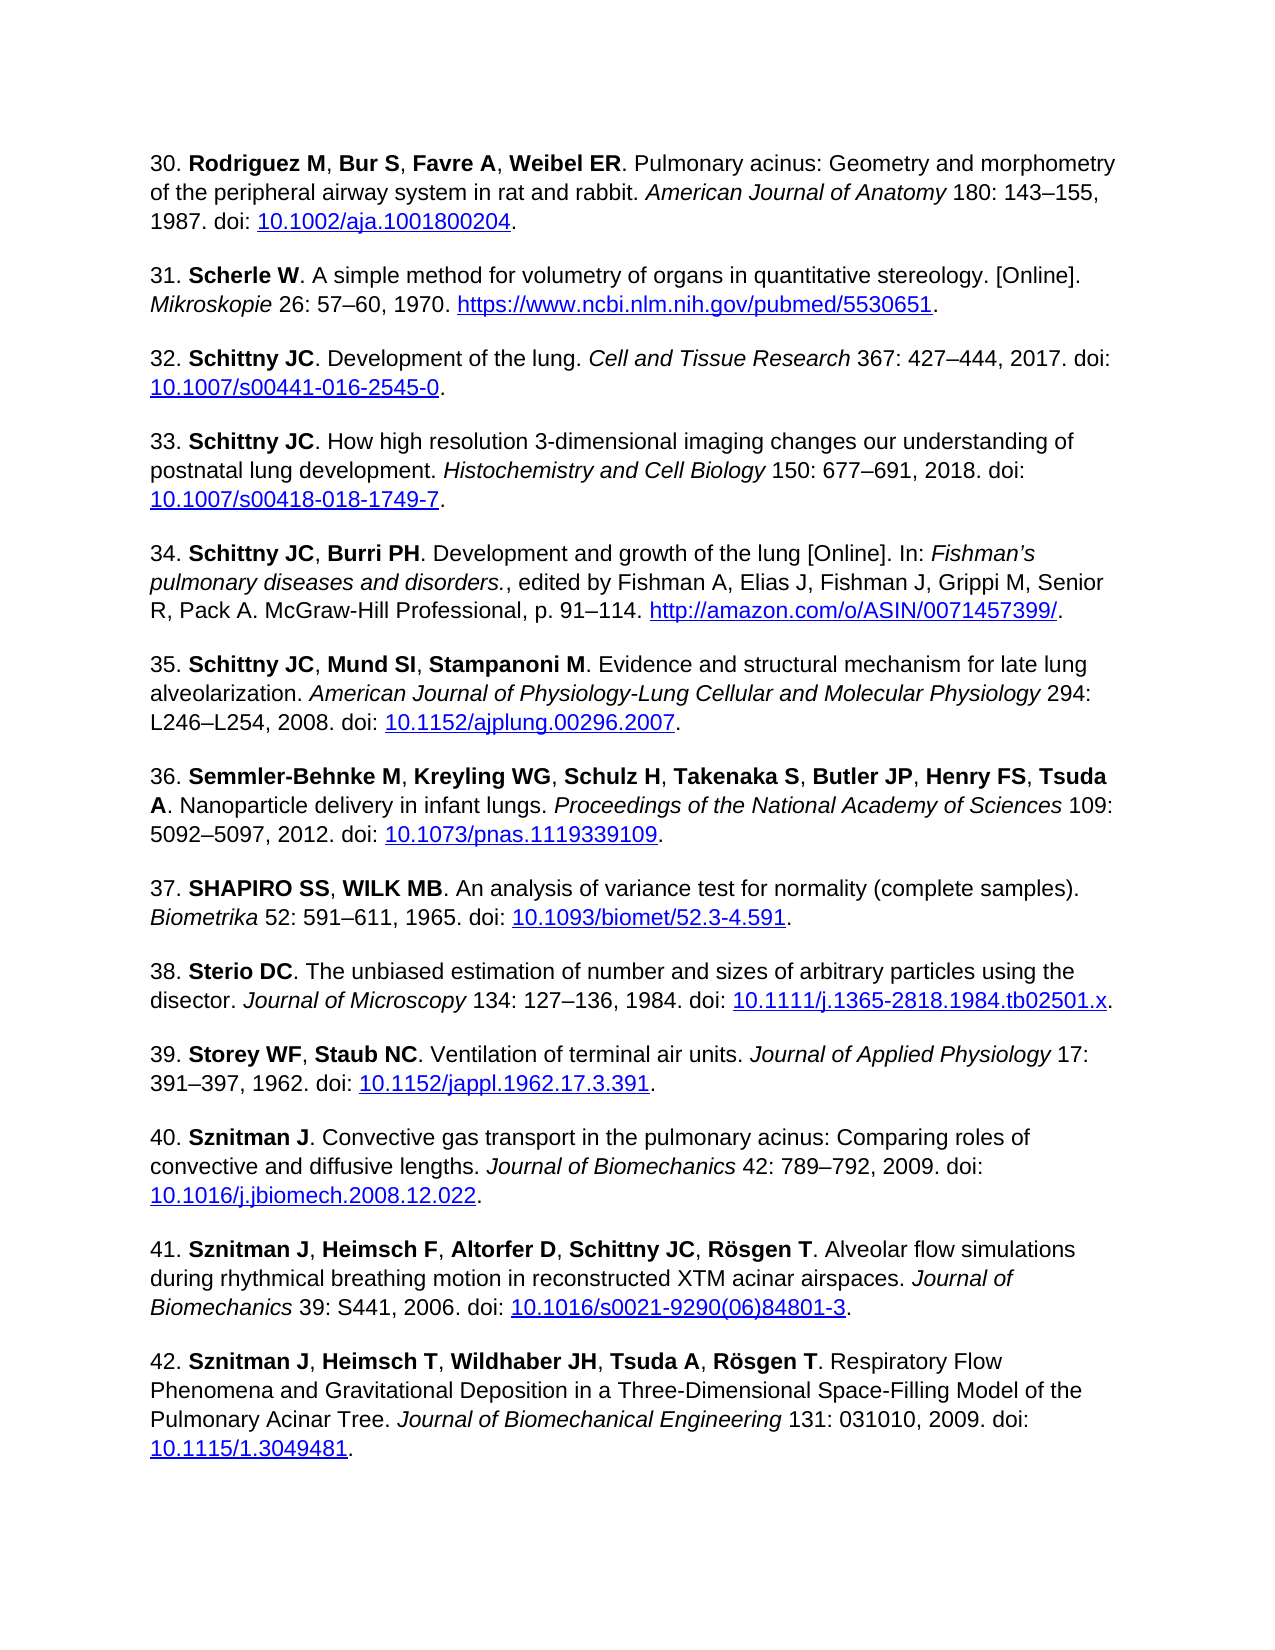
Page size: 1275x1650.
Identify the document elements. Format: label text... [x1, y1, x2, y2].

text 33. Schittny JC. How high resolution 3-dimensional imaging changes our understanding of postnatal lung development. Histochemistry and Cell Biology 150: 677–691, 2018. doi: 10.1007/s00418-018-1749-7. [150, 428, 1125, 512]
text 32. Schittny JC. Development of the lung. Cell and Tissue Research 367: 427–444, 2017. doi: 10.1007/s00441-016-2545-0. [150, 345, 1125, 400]
text 31. Scherle W. A simple method for volumetry of organs in quantitative stereology. [Online]. Mikroskopie 26: 57–60, 1970. https://www.ncbi.nlm.nih.gov/pubmed/5530651. [150, 262, 1125, 317]
text 36. Semmler-Behnke M, Kreyling WG, Schulz H, Takenaka S, Butler JP, Henry FS, Tsuda A. Nanoparticle delivery in infant lungs. Proceedings of the National Academy of Sciences 109: 5092–5097, 2012. doi: 10.1073/pnas.1119339109. [150, 763, 1125, 848]
text 34. Schittny JC, Burri PH. Development and growth of the lung [Online]. In: Fishman’s pulmonary diseases and disorders., edited by Fishman A, Elias J, Fishman J, Grippi M, Senior R, Pack A. McGraw-Hill Professional, p. 91–114. http://amazon.com/o/ASIN/0071457399/. [150, 539, 1125, 624]
text 35. Schittny JC, Mund SI, Stampanoni M. Evidence and structural mechanism for late lung alveolarization. American Journal of Physiology-Lung Cellular and Molecular Physiology 294: L246–L254, 2008. doi: 10.1152/ajplung.00296.2007. [150, 651, 1125, 736]
text 42. Sznitman J, Heimsch T, Wildhaber JH, Tsuda A, Rösgen T. Respiratory Flow Phenomena and Gravitational Deposition in a Three-Dimensional Space-Filling Model of the Pulmonary Acinar Tree. Journal of Biomechanical Engineering 131: 031010, 2009. doi: 10.1115/1.3049481. [150, 1348, 1125, 1461]
text 40. Sznitman J. Convective gas transport in the pulmonary acinus: Comparing roles of convective and diffusive lengths. Journal of Biomechanics 42: 789–792, 2009. doi: 10.1016/j.jbiomech.2008.12.022. [150, 1124, 1125, 1208]
text 38. Sterio DC. The unbiased estimation of number and sizes of arbitrary particles using the disector. Journal of Microscopy 134: 127–136, 1984. doi: 10.1111/j.1365-2818.1984.tb02501.x. [150, 958, 1125, 1013]
text 30. Rodriguez M, Bur S, Favre A, Weibel ER. Pulmonary acinus: Geometry and morphometry of the peripheral airway system in rat and rabbit. American Journal of Anatomy 180: 143–155, 1987. doi: 10.1002/aja.1001800204. [150, 150, 1125, 234]
text 37. SHAPIRO SS, WILK MB. An analysis of variance test for normality (complete samples). Biometrika 52: 591–611, 1965. doi: 10.1093/biomet/52.3-4.591. [150, 875, 1125, 931]
text 41. Sznitman J, Heimsch F, Altorfer D, Schittny JC, Rösgen T. Alveolar flow simulations during rhythmical breathing motion in reconstructed XTM acinar airspaces. Journal of Biomechanics 39: S441, 2006. doi: 10.1016/s0021-9290(06)84801-3. [150, 1236, 1125, 1320]
text 39. Storey WF, Staub NC. Ventilation of terminal air units. Journal of Applied Physiology 17: 391–397, 1962. doi: 10.1152/jappl.1962.17.3.391. [150, 1041, 1125, 1096]
